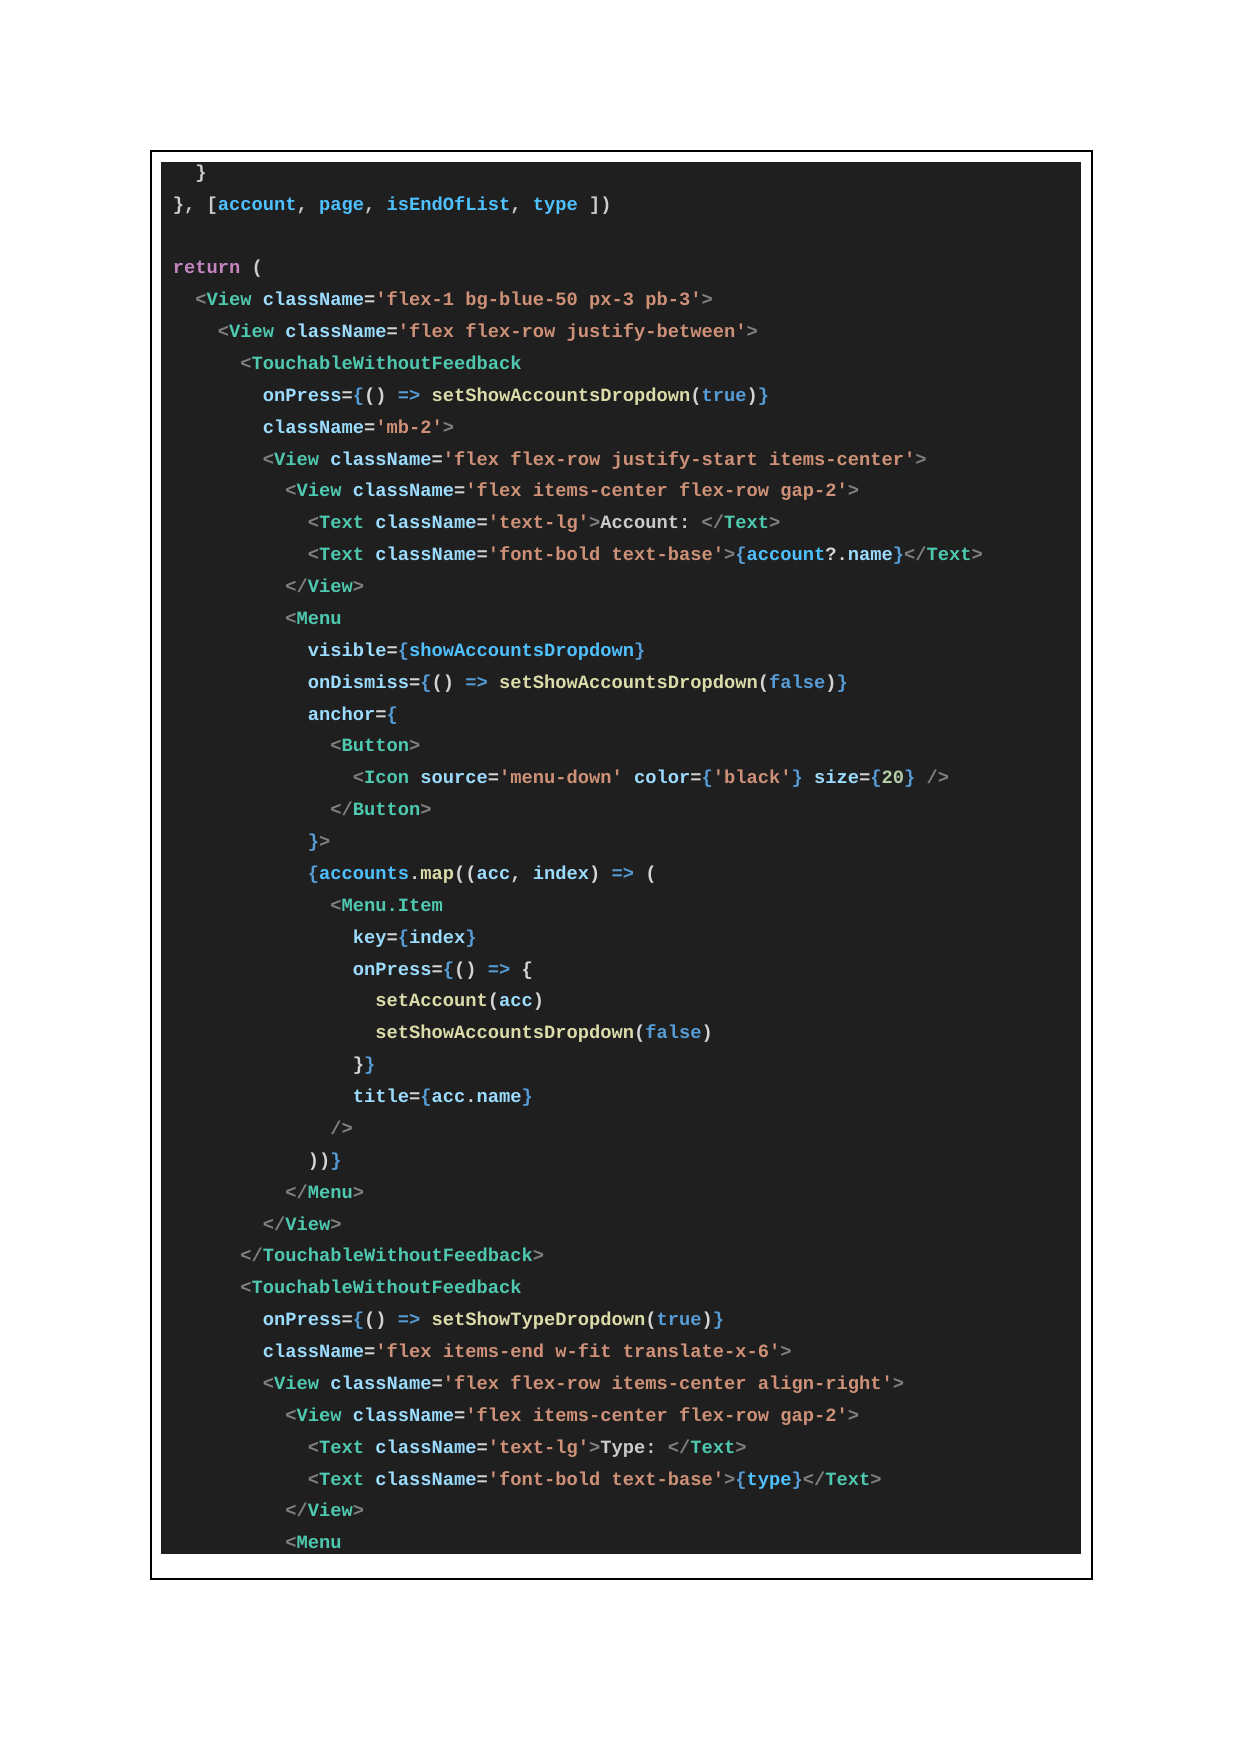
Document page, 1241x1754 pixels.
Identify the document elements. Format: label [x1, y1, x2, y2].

table_header [152, 152, 1091, 1578]
